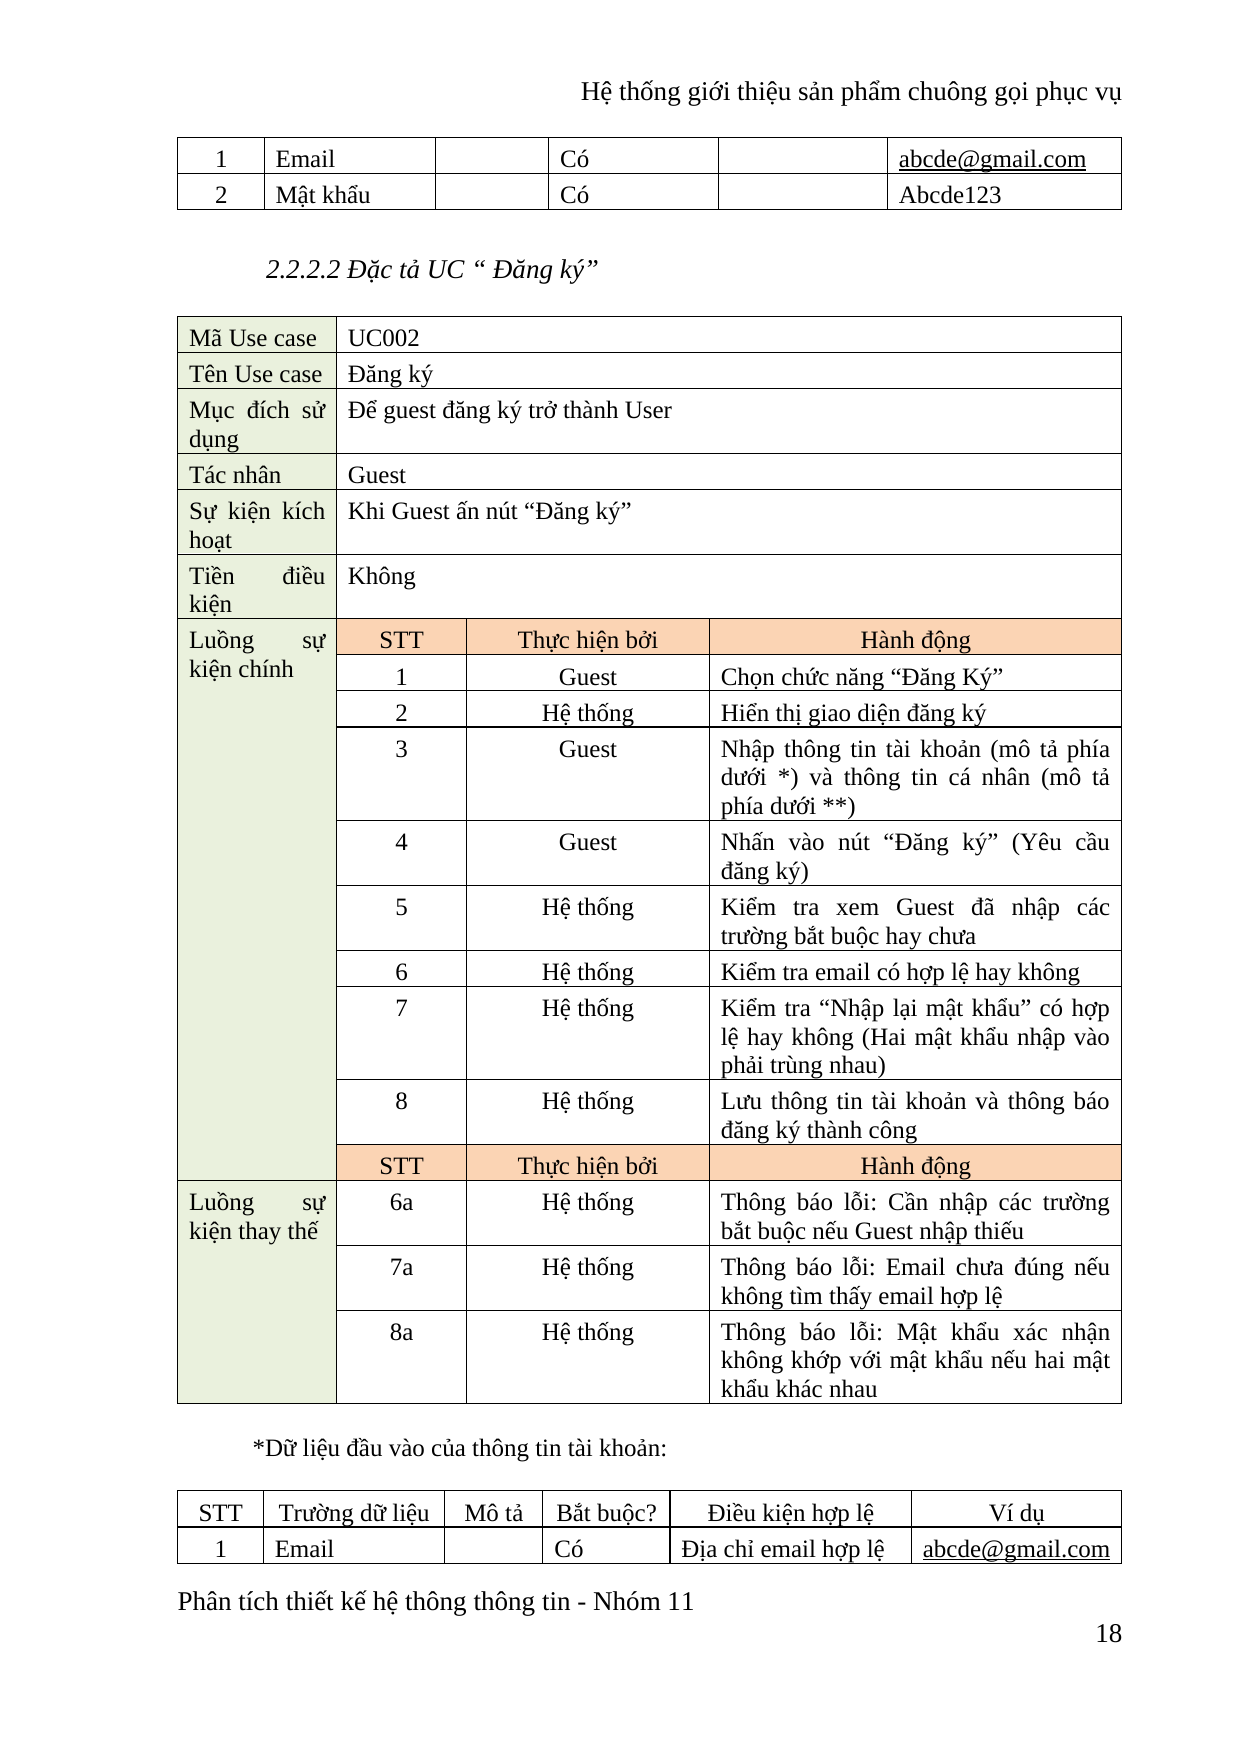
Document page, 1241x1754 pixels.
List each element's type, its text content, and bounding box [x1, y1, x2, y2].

table_cell [719, 174, 887, 209]
table_cell Hiển thị giao diện đăng ký [710, 691, 1121, 726]
table_cell Hệ thống [467, 951, 709, 986]
table_cell Email [265, 138, 435, 173]
table_cell Để guest đăng ký trở thành User [337, 389, 1121, 453]
table_cell 1 [178, 138, 264, 173]
table_cell abcde@gmail.com [912, 1528, 1121, 1562]
table_cell Guest [467, 655, 709, 690]
table_cell Có [543, 1528, 669, 1562]
table_cell Luồng sự kiện chính [178, 619, 336, 1180]
table_cell Tên Use case [178, 353, 336, 388]
table_cell Kiểm tra “Nhập lại mật khẩu” có hợp lệ hay không (Hai mật khẩu nhập vào phải trùng nhau) [710, 987, 1121, 1079]
table_cell 1 [337, 655, 466, 690]
table_cell 4 [337, 821, 466, 885]
table_cell Nhập thông tin tài khoản (mô tả phía dưới *) và thông tin cá nhân (mô tả phía dưới **) [710, 728, 1121, 820]
table_cell [719, 138, 887, 173]
table_cell Có [549, 174, 718, 209]
table_cell Không [337, 555, 1121, 618]
table_cell Kiểm tra xem Guest đã nhập các trường bắt buộc hay chưa [710, 886, 1121, 949]
table_cell Hành động [710, 619, 1121, 654]
table_cell Tiền điều kiện [178, 555, 336, 618]
table_cell 2 [337, 691, 466, 726]
table_cell Email [264, 1528, 444, 1562]
table_cell Kiểm tra email có hợp lệ hay không [710, 951, 1121, 986]
table_cell 5 [337, 886, 466, 949]
table_header STT [178, 1491, 263, 1526]
table_cell Khi Guest ấn nút “Đăng ký” [337, 490, 1121, 553]
table_cell Hệ thống [467, 1246, 709, 1309]
table_cell Lưu thông tin tài khoản và thông báo đăng ký thành công [710, 1080, 1121, 1144]
table_cell Đăng ký [337, 353, 1121, 388]
subtitle 2.2.2.2 Đặc tả UC “ Đăng ký” [177, 253, 1122, 284]
table_cell Có [549, 138, 718, 173]
table_cell 7a [337, 1246, 466, 1309]
table_header Mô tả [445, 1491, 542, 1526]
table_cell 2 [178, 174, 264, 209]
table_cell Tác nhân [178, 454, 336, 489]
table_cell Hệ thống [467, 1080, 709, 1144]
table_cell 6 [337, 951, 466, 986]
table_header Bắt buộc? [543, 1491, 669, 1526]
table_header Trường dữ liệu [264, 1491, 444, 1526]
table_cell Thực hiện bởi [467, 1145, 709, 1180]
table_cell 7 [337, 987, 466, 1079]
table_cell Hệ thống [467, 691, 709, 726]
table_cell 6a [337, 1181, 466, 1245]
table_cell STT [337, 619, 466, 654]
table_cell 3 [337, 728, 466, 820]
table_cell Nhấn vào nút “Đăng ký” (Yêu cầu đăng ký) [710, 821, 1121, 885]
table_cell Luồng sự kiện thay thế [178, 1181, 336, 1403]
table_cell Abcde123 [888, 174, 1121, 209]
table_header Mã Use case [178, 317, 336, 352]
table_cell STT [337, 1145, 466, 1180]
table_cell Thông báo lỗi: Cần nhập các trường bắt buộc nếu Guest nhập thiếu [710, 1181, 1121, 1245]
table_cell Guest [467, 821, 709, 885]
table_cell Mật khẩu [265, 174, 435, 209]
table_header Điều kiện hợp lệ [671, 1491, 911, 1526]
table_cell Thực hiện bởi [467, 619, 709, 654]
table_cell Hành động [710, 1145, 1121, 1180]
table_cell Hệ thống [467, 1181, 709, 1245]
table_cell 8 [337, 1080, 466, 1144]
table_cell Mục đích sử dụng [178, 389, 336, 453]
table_cell [445, 1528, 542, 1562]
table_cell Guest [467, 728, 709, 820]
table_cell [436, 174, 548, 209]
table_cell Hệ thống [467, 886, 709, 949]
table_cell Chọn chức năng “Đăng Ký” [710, 655, 1121, 690]
table_cell Địa chỉ email hợp lệ [671, 1528, 911, 1562]
table_cell Guest [337, 454, 1121, 489]
table_cell abcde@gmail.com [888, 138, 1121, 173]
table_header UC002 [337, 317, 1121, 352]
table_cell 1 [178, 1528, 263, 1562]
table_cell [436, 138, 548, 173]
table_header Ví dụ [912, 1491, 1121, 1526]
table_cell Thông báo lỗi: Mật khẩu xác nhận không khớp với mật khẩu nếu hai mật khẩu khác nhau [710, 1311, 1121, 1403]
table_cell Sự kiện kích hoạt [178, 490, 336, 553]
text *Dữ liệu đầu vào của thông tin tài khoản: [252, 1433, 1122, 1462]
table_cell Thông báo lỗi: Email chưa đúng nếu không tìm thấy email hợp lệ [710, 1246, 1121, 1309]
table_cell 8a [337, 1311, 466, 1403]
table_cell Hệ thống [467, 987, 709, 1079]
table_cell Hệ thống [467, 1311, 709, 1403]
